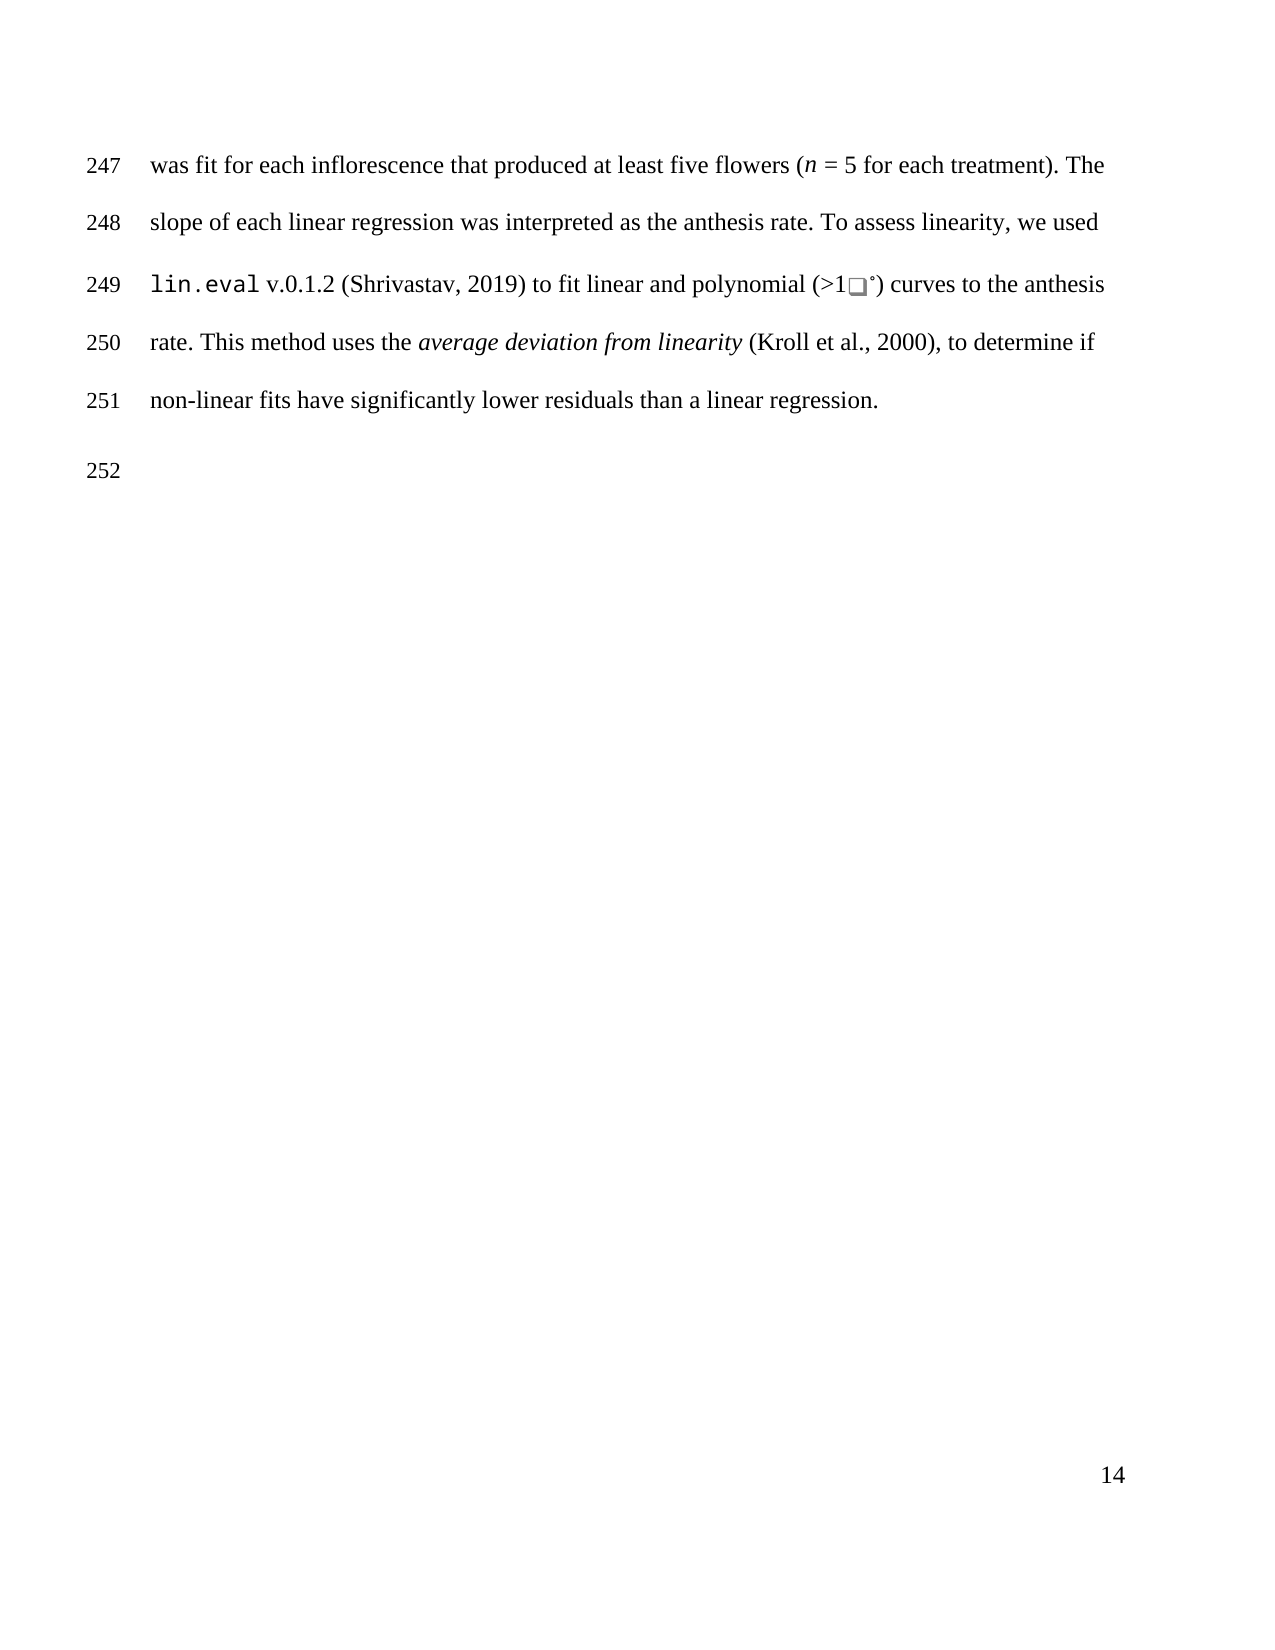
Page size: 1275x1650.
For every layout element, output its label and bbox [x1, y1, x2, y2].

text [150, 150, 1125, 414]
